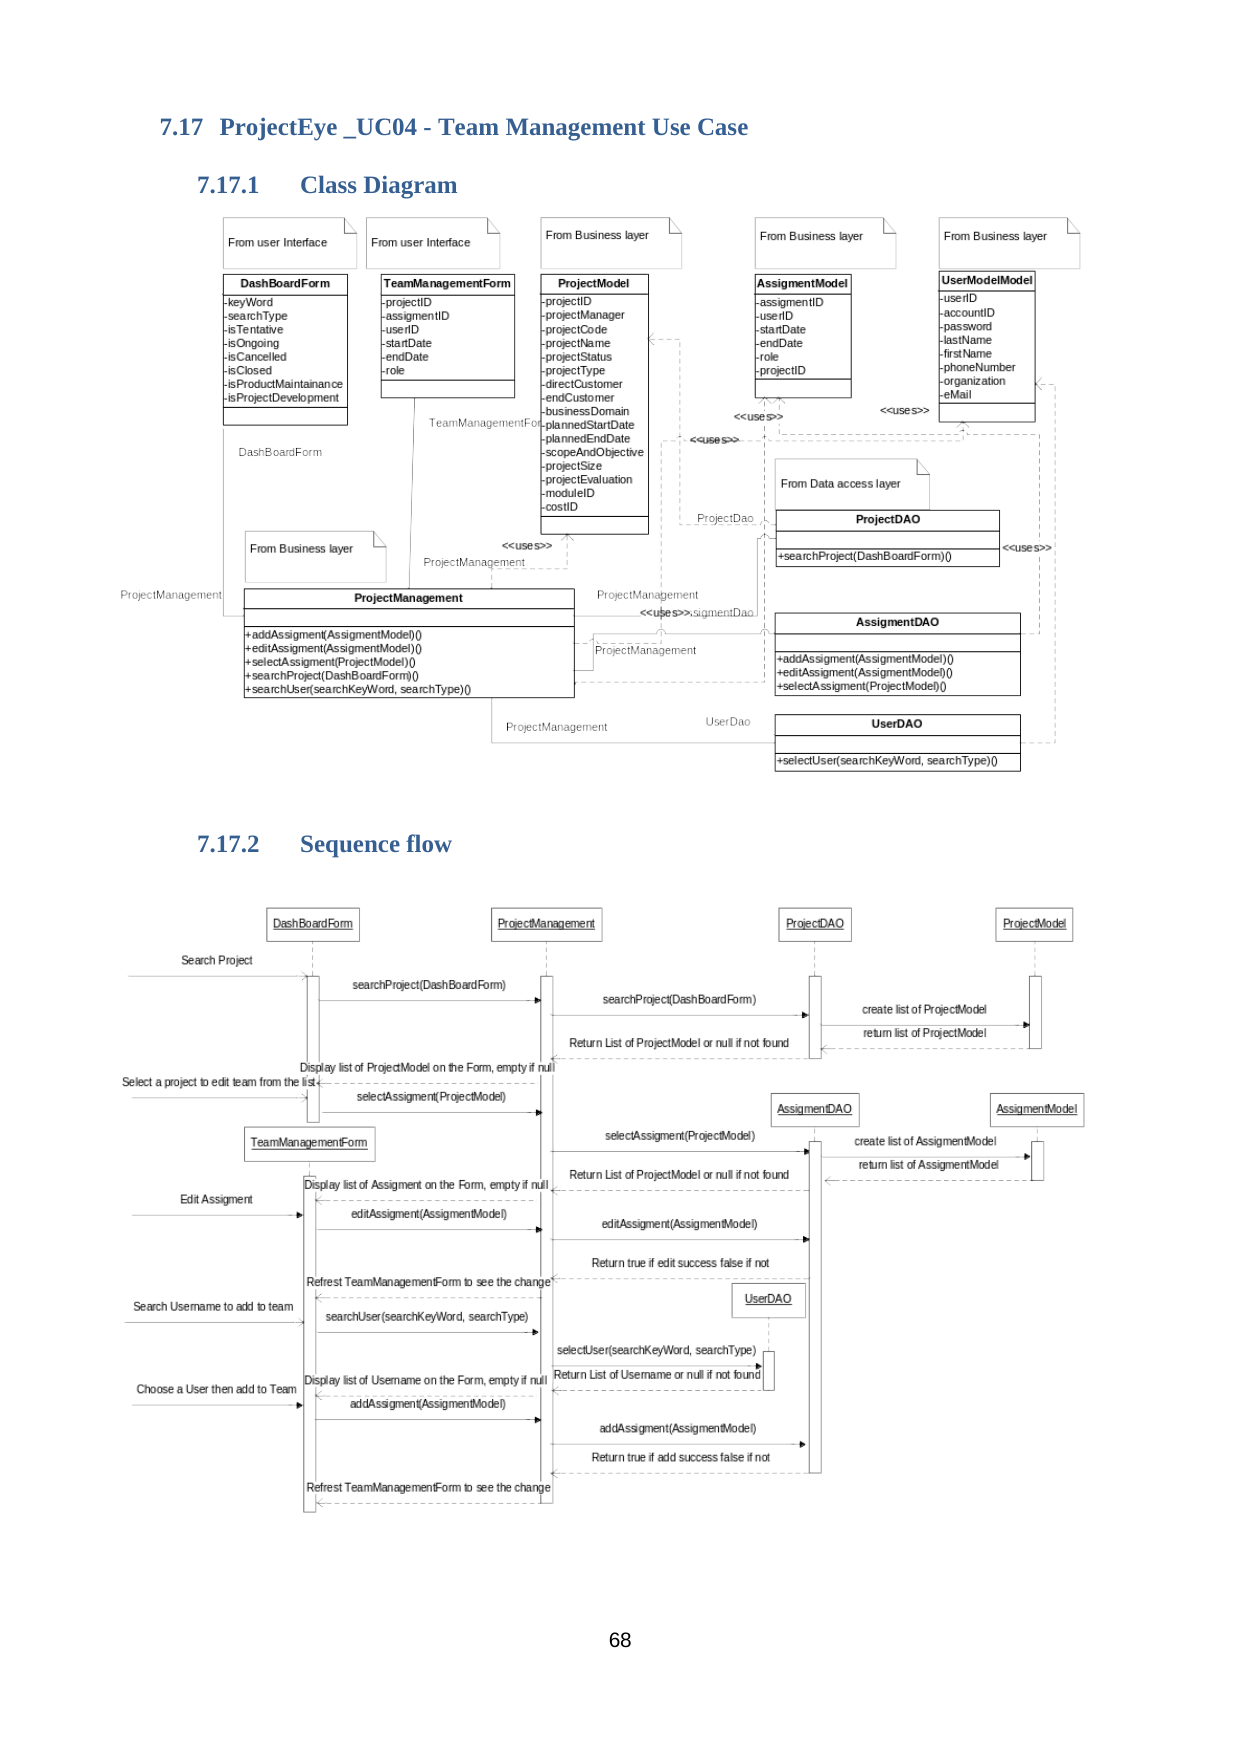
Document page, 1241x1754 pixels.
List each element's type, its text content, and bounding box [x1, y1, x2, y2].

subtitle ProjectEye _UC04 - Team Management Use Case [159, 112, 1128, 141]
subtitle Sequence flow [197, 829, 1128, 858]
subtitle Class Diagram [197, 171, 1128, 199]
